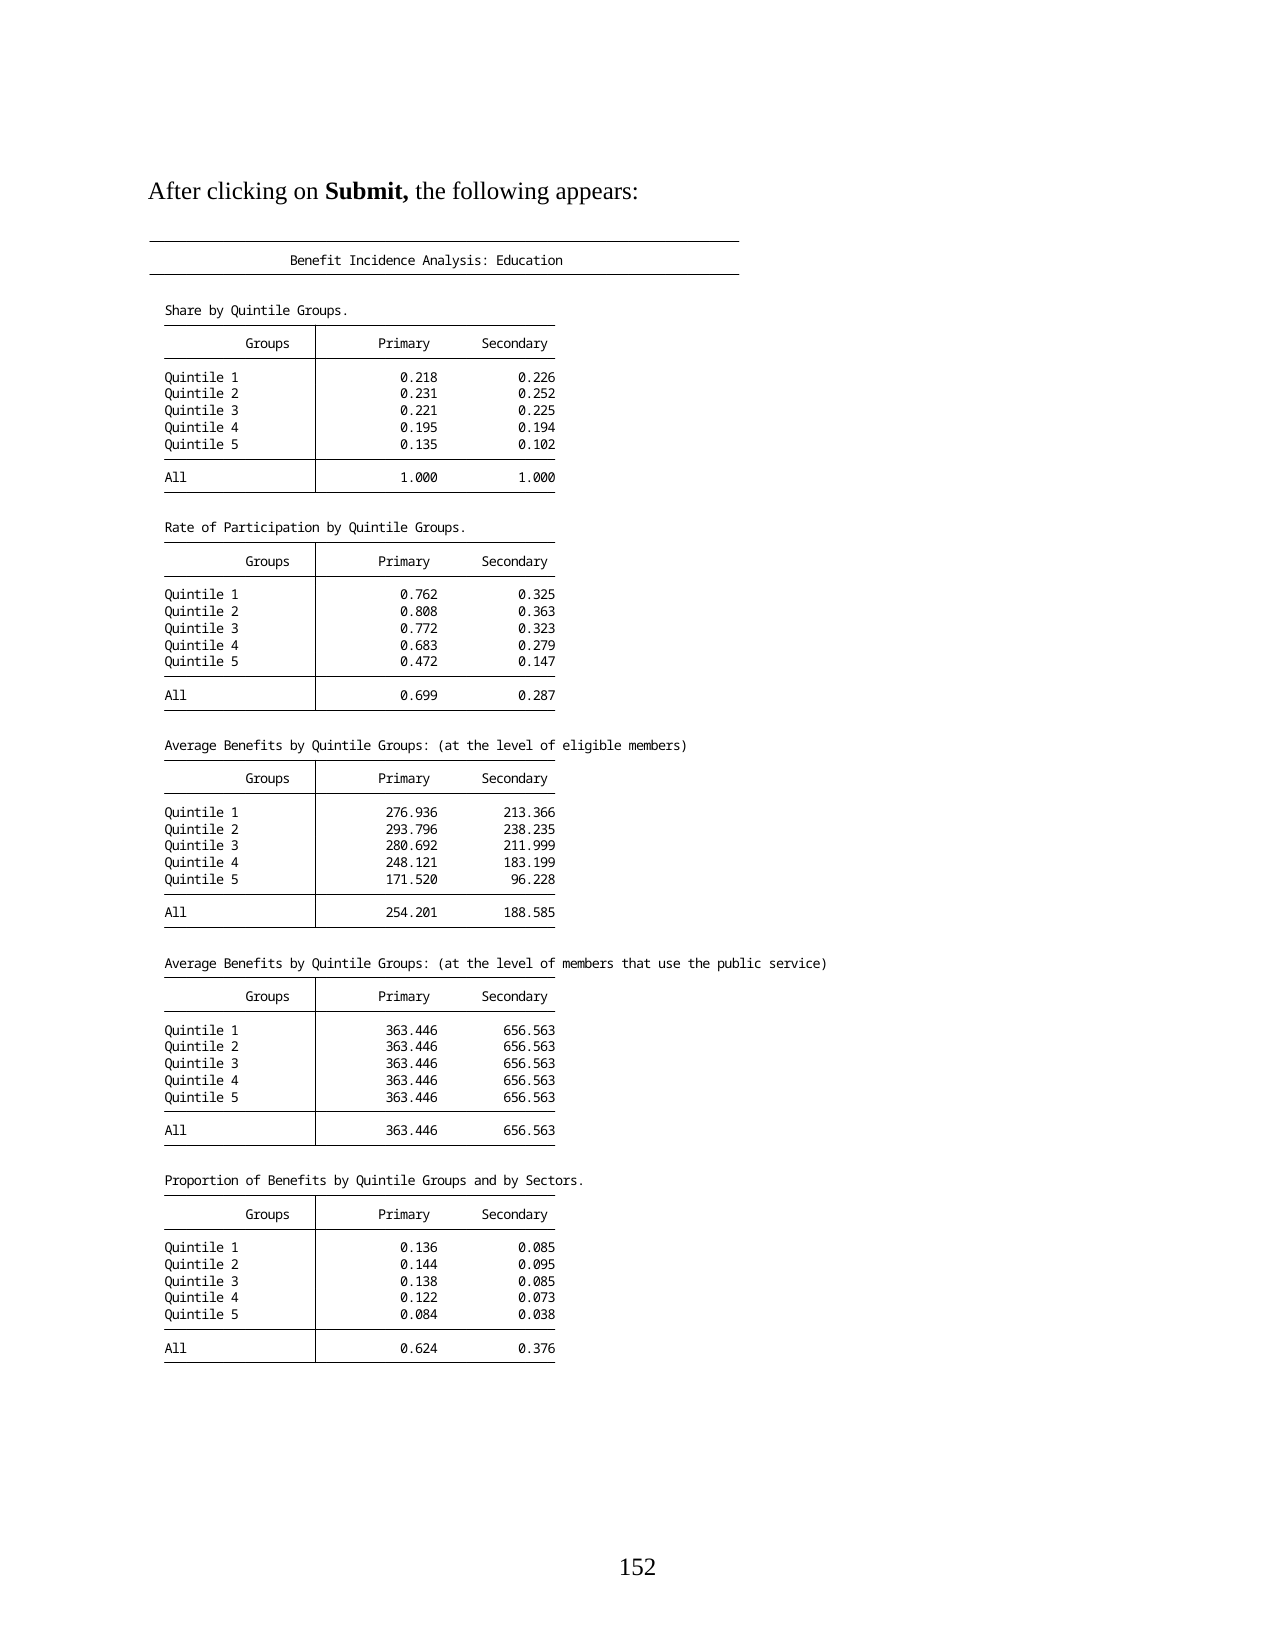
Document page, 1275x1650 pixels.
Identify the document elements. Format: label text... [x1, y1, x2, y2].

text After clicking on Submit, the following appears: [148, 176, 1127, 205]
